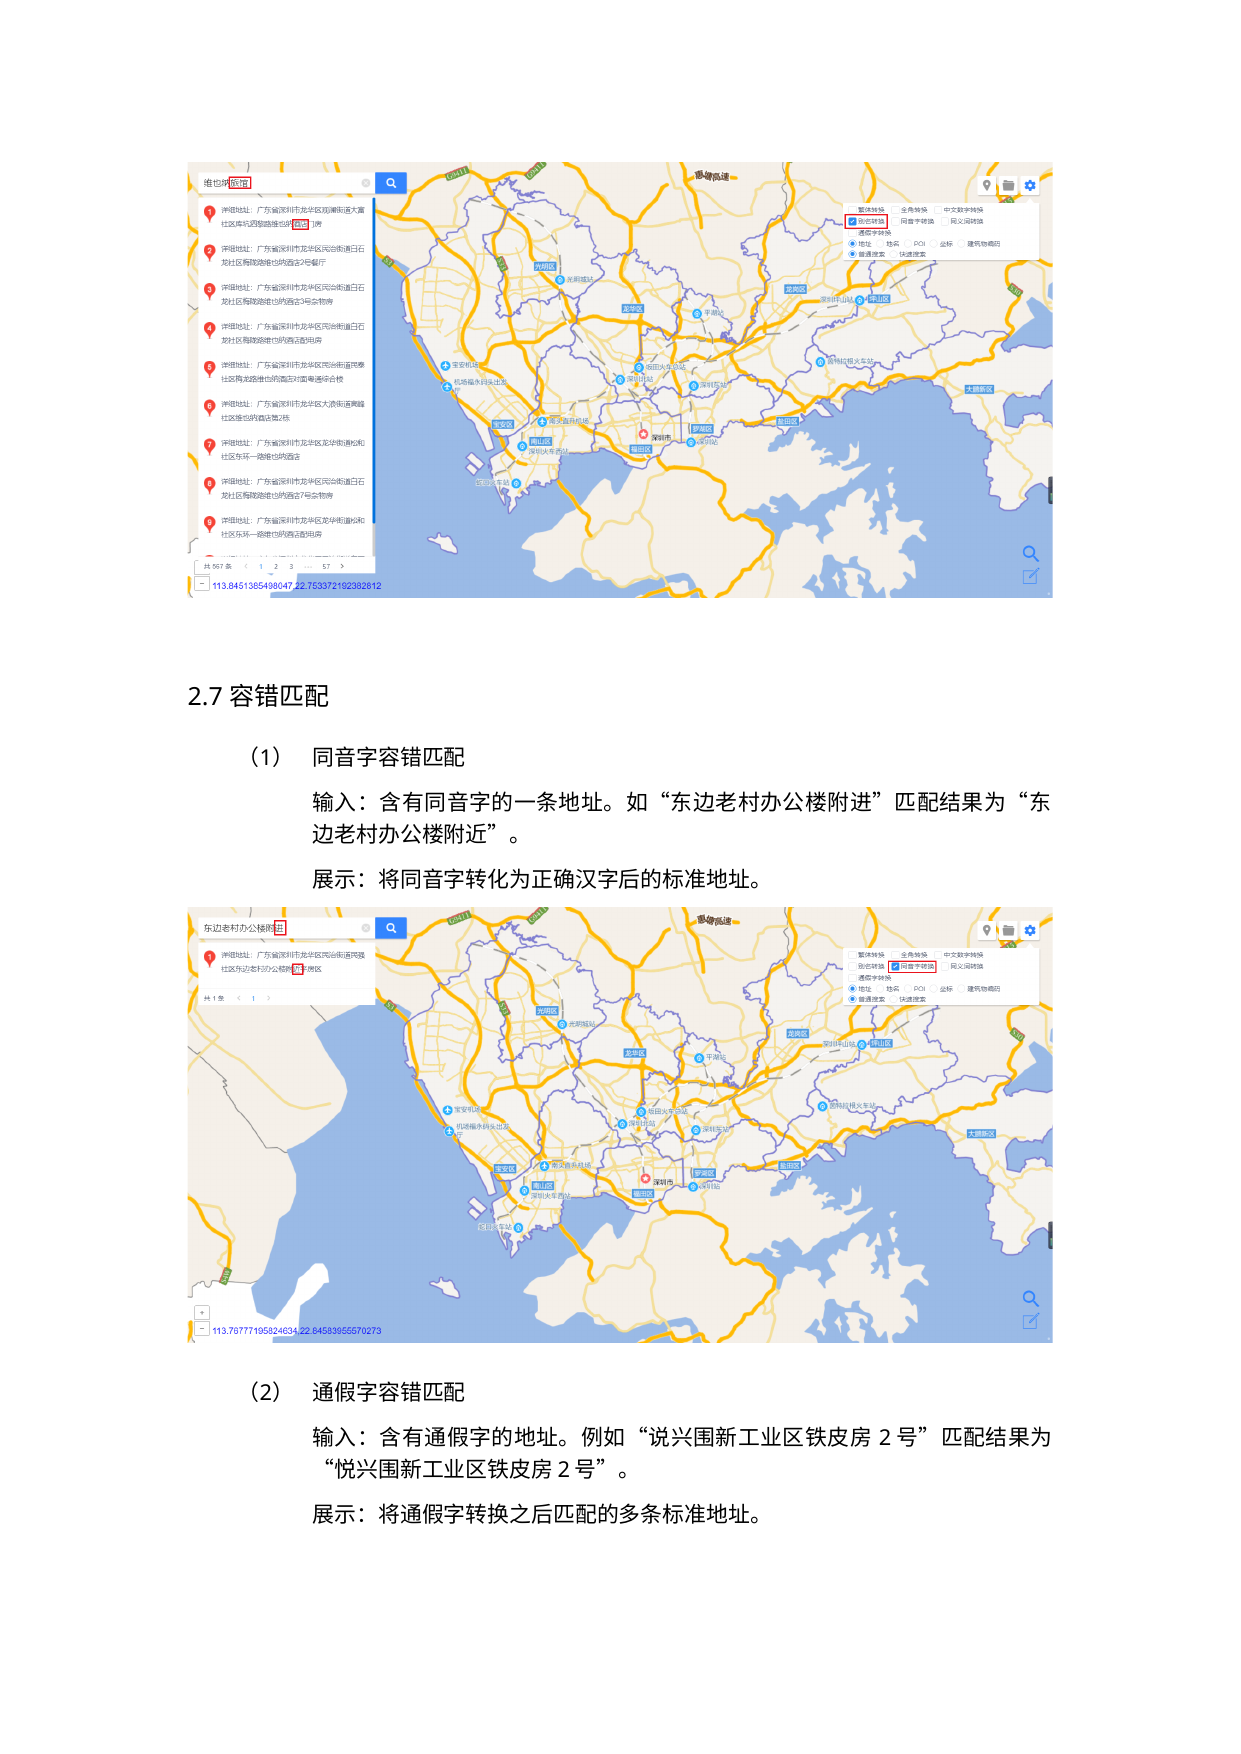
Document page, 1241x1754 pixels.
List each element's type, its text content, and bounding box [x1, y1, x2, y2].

list 展示：将同音字转化为正确汉字后的标准地址。 [312, 862, 1053, 894]
picture [187, 162, 1053, 598]
list 同音字容错匹配 [237, 739, 1053, 772]
list 展示：将通假字转换之后匹配的多条标准地址。 [312, 1497, 1053, 1529]
list 输入：含有通假字的地址。例如“说兴围新工业区铁皮房2号”匹配结果为“悦兴围新工业区铁皮房2号”。 [312, 1419, 1053, 1484]
list 输入：含有同音字的一条地址。如“东边老村办公楼附进”匹配结果为“东边老村办公楼附近”。 [312, 784, 1053, 849]
list 通假字容错匹配 [237, 1374, 1053, 1407]
picture [187, 907, 1053, 1343]
text 2.7 容错匹配 [187, 662, 1053, 727]
